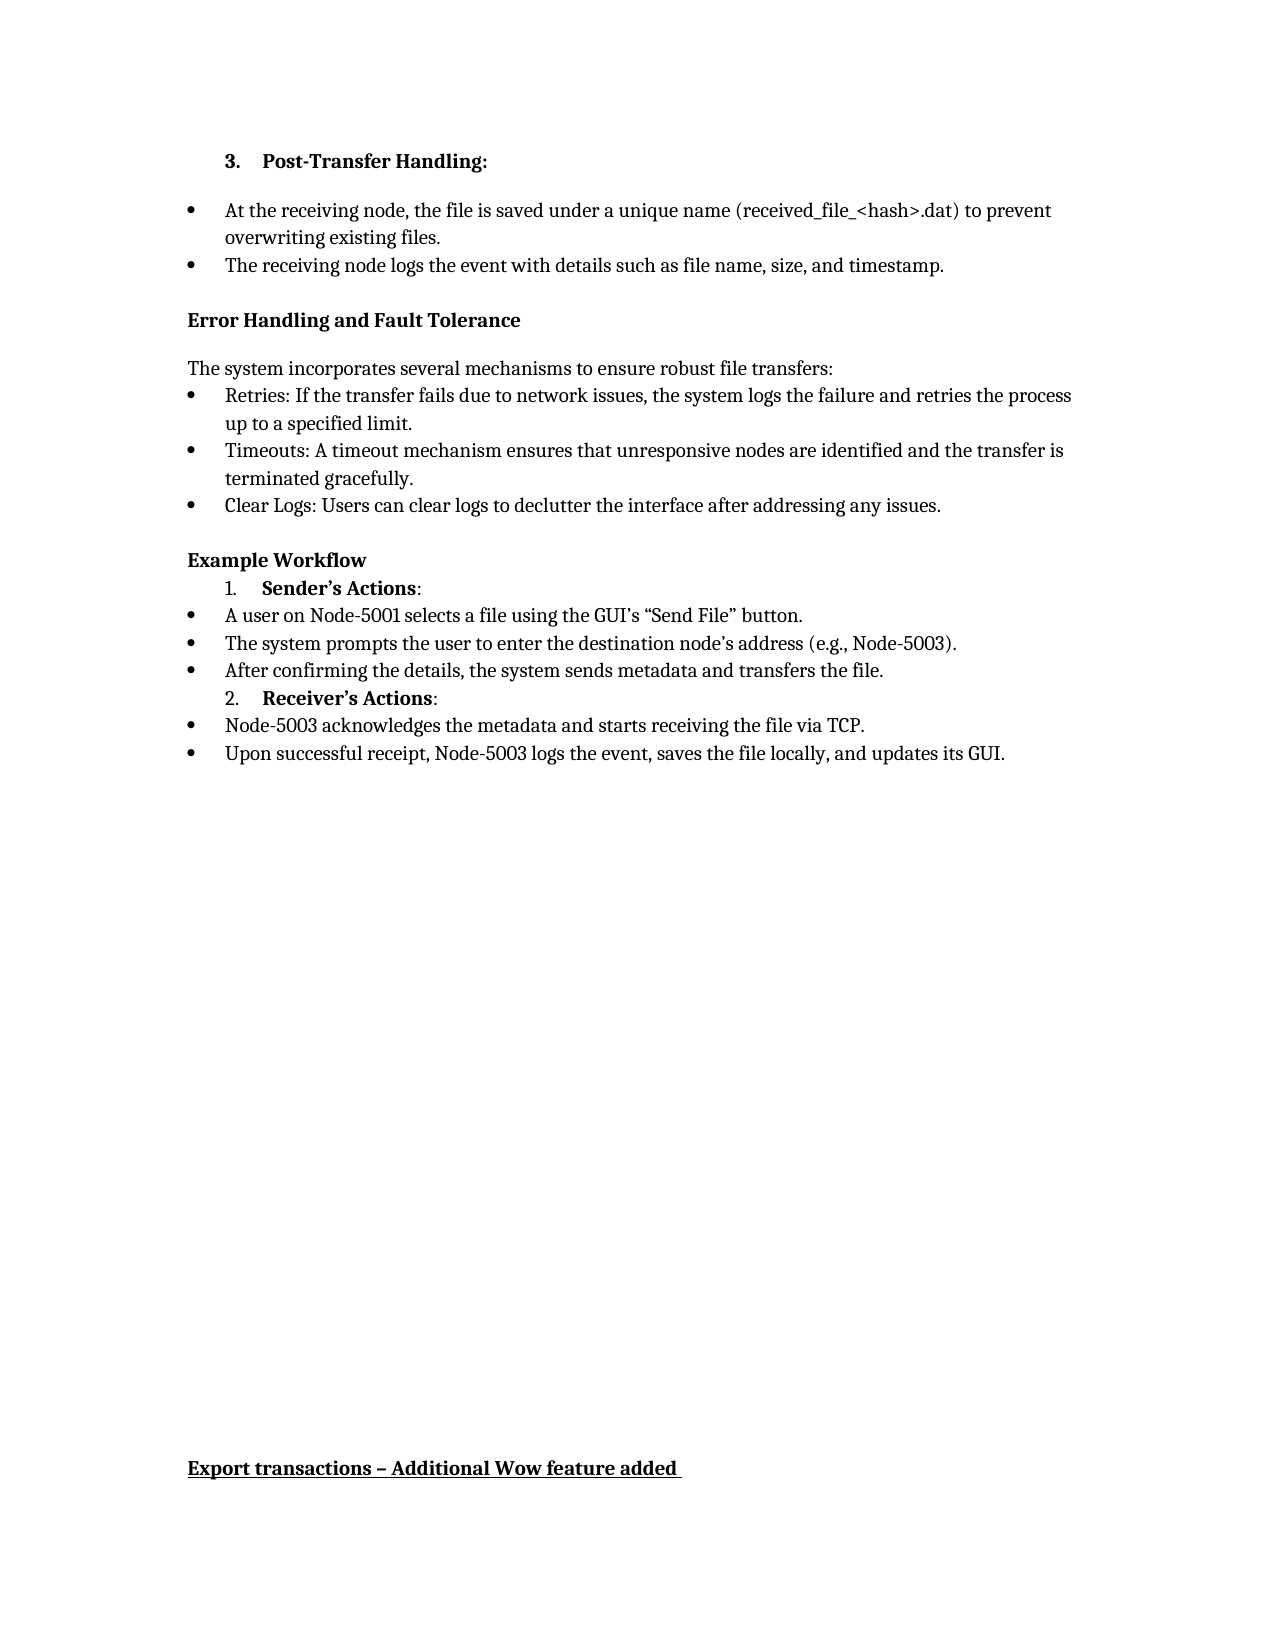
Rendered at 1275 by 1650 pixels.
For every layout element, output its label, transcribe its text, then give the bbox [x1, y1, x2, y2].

text Example Workflow [187, 549, 1087, 573]
list After confirming the details, the system sends metadata and transfers the file. [187, 659, 1087, 683]
list The system prompts the user to enter the destination node’s address (e.g., Node-5003). [187, 632, 1087, 656]
list Sender’s Actions: [225, 577, 1087, 601]
list Post-Transfer Handling: [225, 150, 1087, 174]
list Node-5003 acknowledges the metadata and starts receiving the file via TCP. [187, 714, 1087, 738]
list Upon successful receipt, Node-5003 logs the event, saves the file locally, and updates its GUI. [187, 742, 1087, 766]
list Timeouts: A timeout mechanism ensures that unresponsive nodes are identified and the transfer is terminated gracefully. [187, 439, 1087, 491]
list Clear Logs: Users can clear logs to declutter the interface after addressing any issues. [187, 494, 1087, 518]
list At the receiving node, the file is saved under a unique name (received_file_<hash>.dat) to prevent overwriting existing files. [187, 198, 1087, 250]
text Export transactions – Additional Wow feature added [187, 1457, 1087, 1481]
text Error Handling and Fault Tolerance [187, 308, 1087, 332]
list Retries: If the transfer fails due to network issues, the system logs the failure and retries the process up to a specified limit. [187, 384, 1087, 436]
list Receiver’s Actions: [225, 687, 1087, 711]
text The system incorporates several mechanisms to ensure robust file transfers: [187, 357, 1087, 381]
list A user on Node-5001 selects a file using the GUI’s “Send File” button. [187, 604, 1087, 628]
list The receiving node logs the event with details such as file name, size, and timestamp. [187, 253, 1087, 277]
